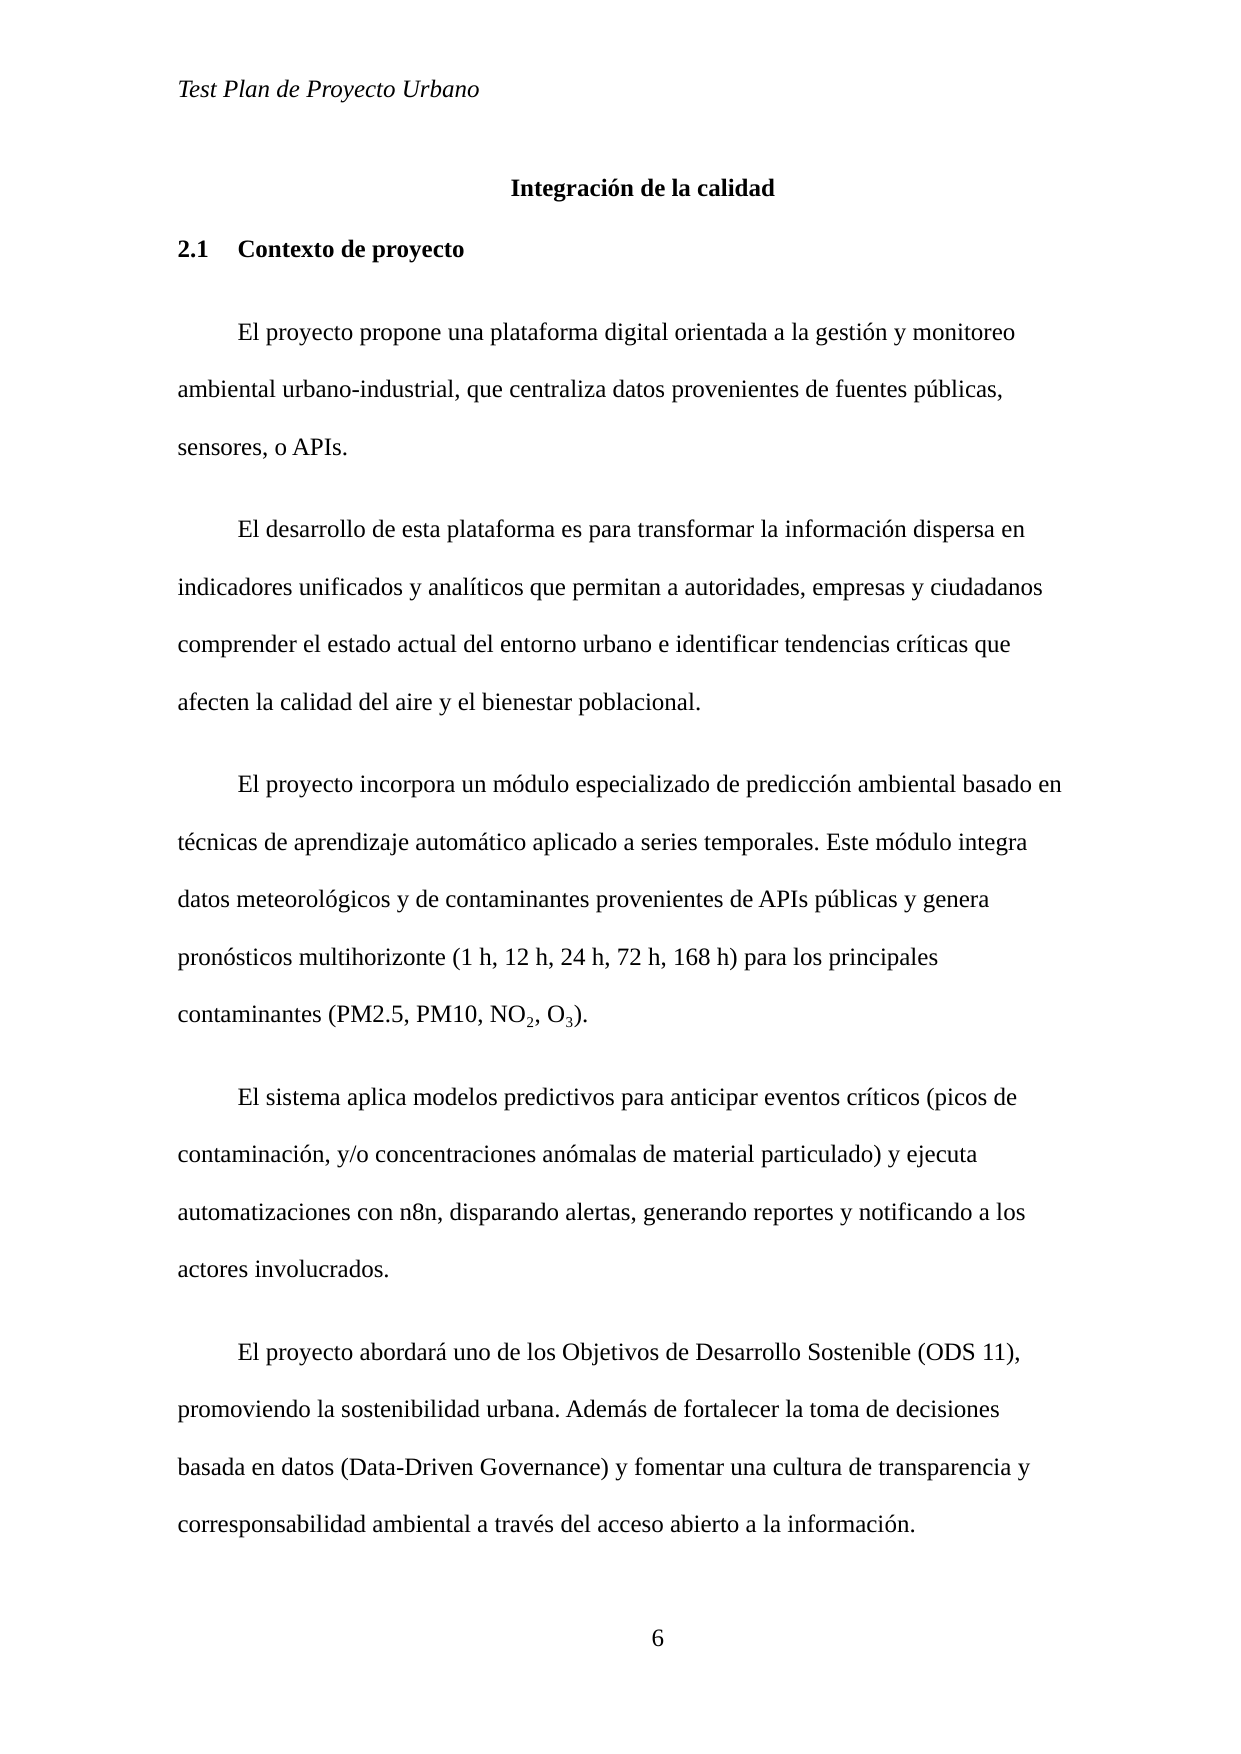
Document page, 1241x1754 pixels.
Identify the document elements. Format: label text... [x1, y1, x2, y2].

text El desarrollo de esta plataforma es para transformar la información dispersa en indicadores unificados y analíticos que permitan a autoridades, empresas y ciudadanos comprender el estado actual del entorno urbano e identificar tendencias críticas que afecten la calidad del aire y el bienestar poblacional. [177, 514, 1063, 716]
text El proyecto incorpora un módulo especializado de predicción ambiental basado en técnicas de aprendizaje automático aplicado a series temporales. Este módulo integra datos meteorológicos y de contaminantes provenientes de APIs públicas y genera pronósticos multihorizonte (1 h, 12 h, 24 h, 72 h, 168 h) para los principales contaminantes (PM2.5, PM10, NO₂, O₃). [177, 769, 1063, 1028]
subtitle Integración de la calidad [177, 173, 1063, 201]
text El proyecto abordará uno de los Objetivos de Desarrollo Sostenible (ODS 11), promoviendo la sostenibilidad urbana. Además de fortalecer la toma de decisiones basada en datos (Data-Driven Governance) y fomentar una cultura de transparencia y corresponsabilidad ambiental a través del acceso abierto a la información. [177, 1337, 1063, 1538]
text El sistema aplica modelos predictivos para anticipar eventos críticos (picos de contaminación, y/o concentraciones anómalas de material particulado) y ejecuta automatizaciones con n8n, disparando alertas, generando reportes y notificando a los actores involucrados. [177, 1082, 1063, 1283]
subtitle Contexto de proyecto [177, 234, 1063, 263]
text El proyecto propone una plataforma digital orientada a la gestión y monitoreo ambiental urbano-industrial, que centraliza datos provenientes de fuentes públicas, sensores, o APIs. [177, 317, 1063, 461]
